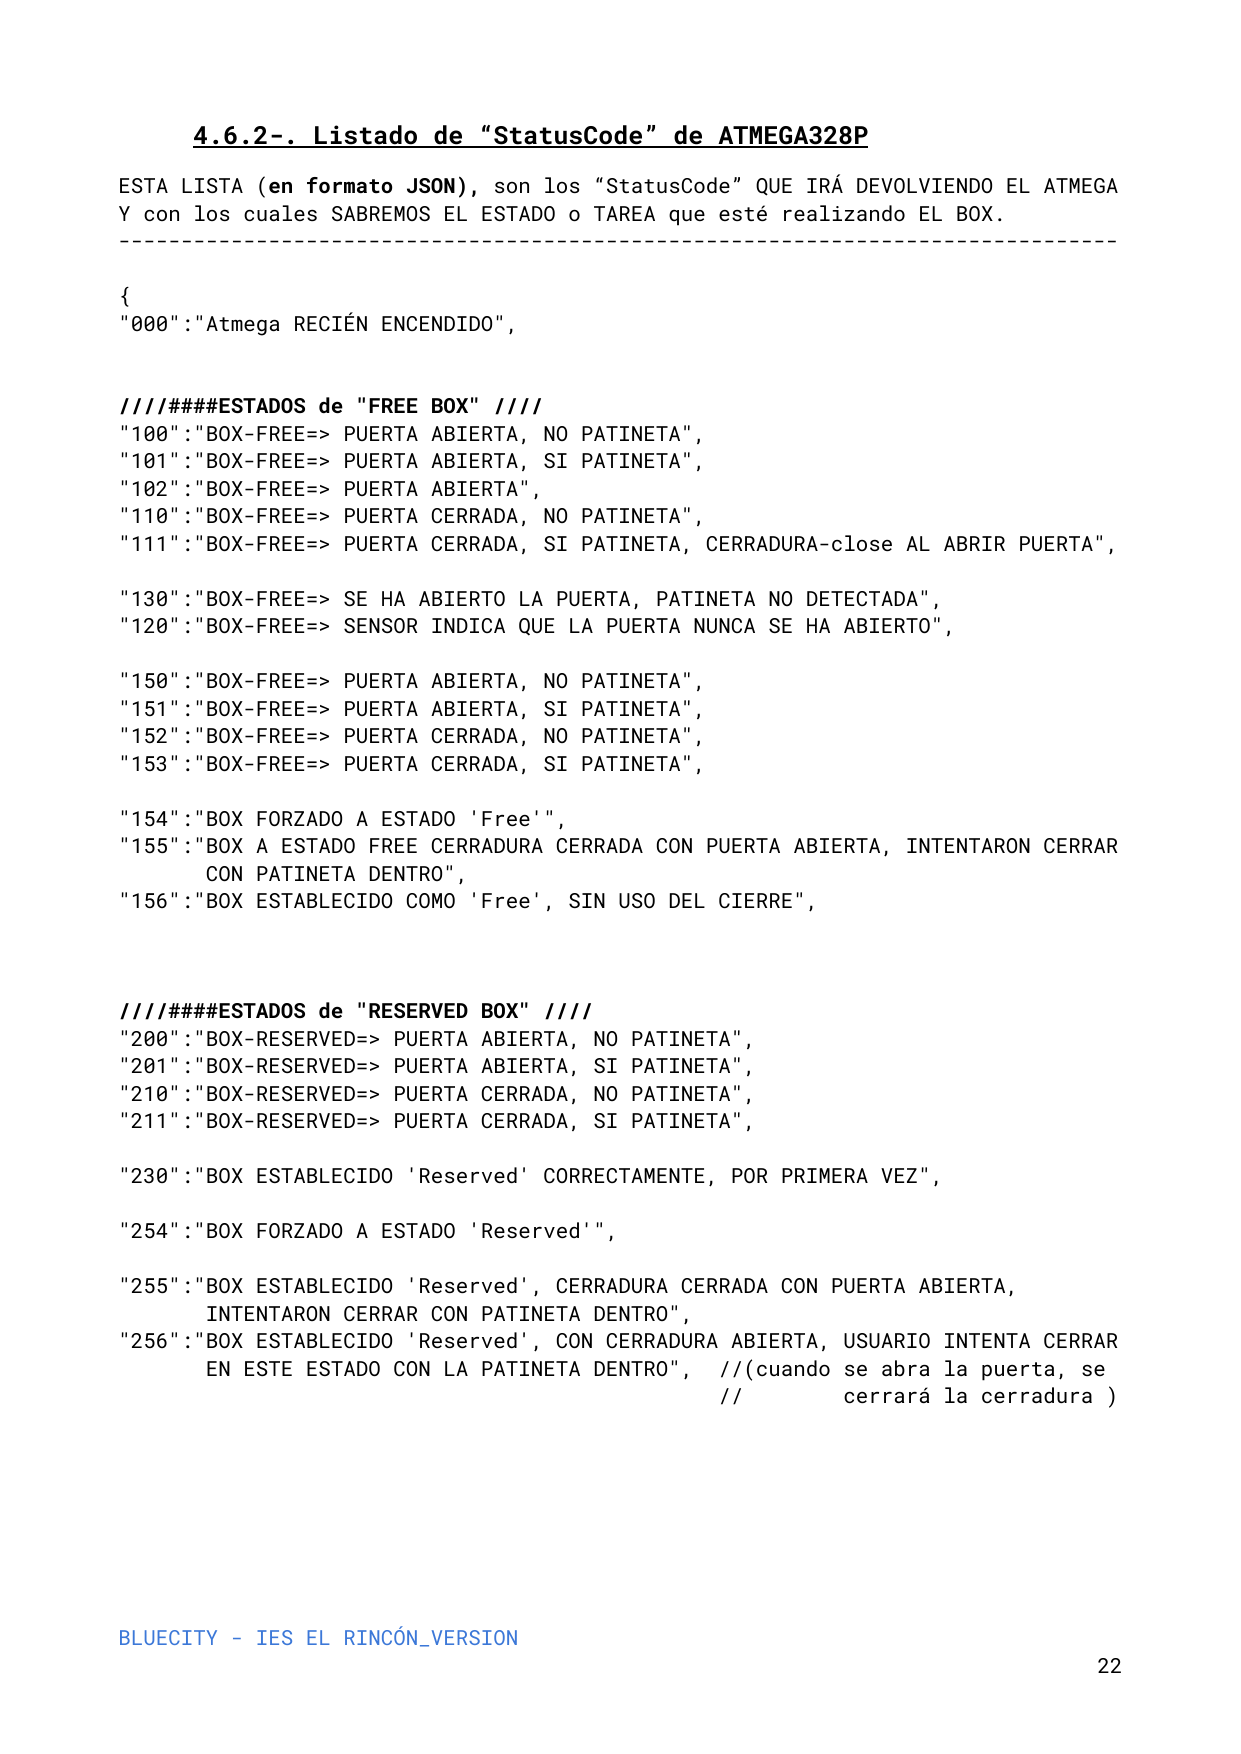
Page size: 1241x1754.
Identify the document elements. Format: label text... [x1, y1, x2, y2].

text ESTA LISTA (en formato JSON), son los “StatusCode” QUE IRÁ DEVOLVIENDO EL ATMEGA [118, 172, 1122, 199]
text "230":"BOX ESTABLECIDO 'Reserved' CORRECTAMENTE, POR PRIMERA VEZ", [118, 1162, 1122, 1189]
text "100":"BOX-FREE=> PUERTA ABIERTA, NO PATINETA", [118, 419, 1122, 447]
text "200":"BOX-RESERVED=> PUERTA ABIERTA, NO PATINETA", [118, 1024, 1122, 1052]
text "153":"BOX-FREE=> PUERTA CERRADA, SI PATINETA", [118, 749, 1122, 777]
text "150":"BOX-FREE=> PUERTA ABIERTA, NO PATINETA", [118, 667, 1122, 694]
subtitle 4.6.2-. Listado de “StatusCode” de ATMEGA328P [118, 118, 1122, 151]
text "151":"BOX-FREE=> PUERTA ABIERTA, SI PATINETA", [118, 694, 1122, 722]
text "102":"BOX-FREE=> PUERTA ABIERTA", [118, 474, 1122, 502]
text // cerrará la cerradura ) [118, 1382, 1122, 1409]
text "000":"Atmega RECIÉN ENCENDIDO", [118, 309, 1122, 337]
text "120":"BOX-FREE=> SENSOR INDICA QUE LA PUERTA NUNCA SE HA ABIERTO", [118, 612, 1122, 639]
text "254":"BOX FORZADO A ESTADO 'Reserved'", [118, 1217, 1122, 1244]
text "156":"BOX ESTABLECIDO COMO 'Free', SIN USO DEL CIERRE", [118, 887, 1122, 914]
text ////####ESTADOS de "FREE BOX" //// [118, 392, 1122, 419]
text "201":"BOX-RESERVED=> PUERTA ABIERTA, SI PATINETA", [118, 1052, 1122, 1079]
text "256":"BOX ESTABLECIDO 'Reserved', CON CERRADURA ABIERTA, USUARIO INTENTA CERRAR [118, 1327, 1122, 1354]
text "211":"BOX-RESERVED=> PUERTA CERRADA, SI PATINETA", [118, 1107, 1122, 1134]
text ////####ESTADOS de "RESERVED BOX" //// [118, 997, 1122, 1024]
text { [118, 282, 1122, 309]
text "155":"BOX A ESTADO FREE CERRADURA CERRADA CON PUERTA ABIERTA, INTENTARON CERRAR [118, 832, 1122, 859]
text "101":"BOX-FREE=> PUERTA ABIERTA, SI PATINETA", [118, 447, 1122, 474]
text CON PATINETA DENTRO", [118, 859, 1122, 887]
text "210":"BOX-RESERVED=> PUERTA CERRADA, NO PATINETA", [118, 1079, 1122, 1107]
text -------------------------------------------------------------------------------- [118, 227, 1122, 254]
text Y con los cuales SABREMOS EL ESTADO o TAREA que esté realizando EL BOX. [118, 199, 1122, 227]
text "154":"BOX FORZADO A ESTADO 'Free'", [118, 804, 1122, 832]
text "255":"BOX ESTABLECIDO 'Reserved', CERRADURA CERRADA CON PUERTA ABIERTA, [118, 1272, 1122, 1299]
text INTENTARON CERRAR CON PATINETA DENTRO", [118, 1299, 1122, 1327]
text "111":"BOX-FREE=> PUERTA CERRADA, SI PATINETA, CERRADURA-close AL ABRIR PUERTA", [118, 529, 1122, 557]
text "110":"BOX-FREE=> PUERTA CERRADA, NO PATINETA", [118, 502, 1122, 529]
text "130":"BOX-FREE=> SE HA ABIERTO LA PUERTA, PATINETA NO DETECTADA", [118, 584, 1122, 612]
text "152":"BOX-FREE=> PUERTA CERRADA, NO PATINETA", [118, 722, 1122, 749]
text EN ESTE ESTADO CON LA PATINETA DENTRO", //(cuando se abra la puerta, se [118, 1354, 1122, 1382]
